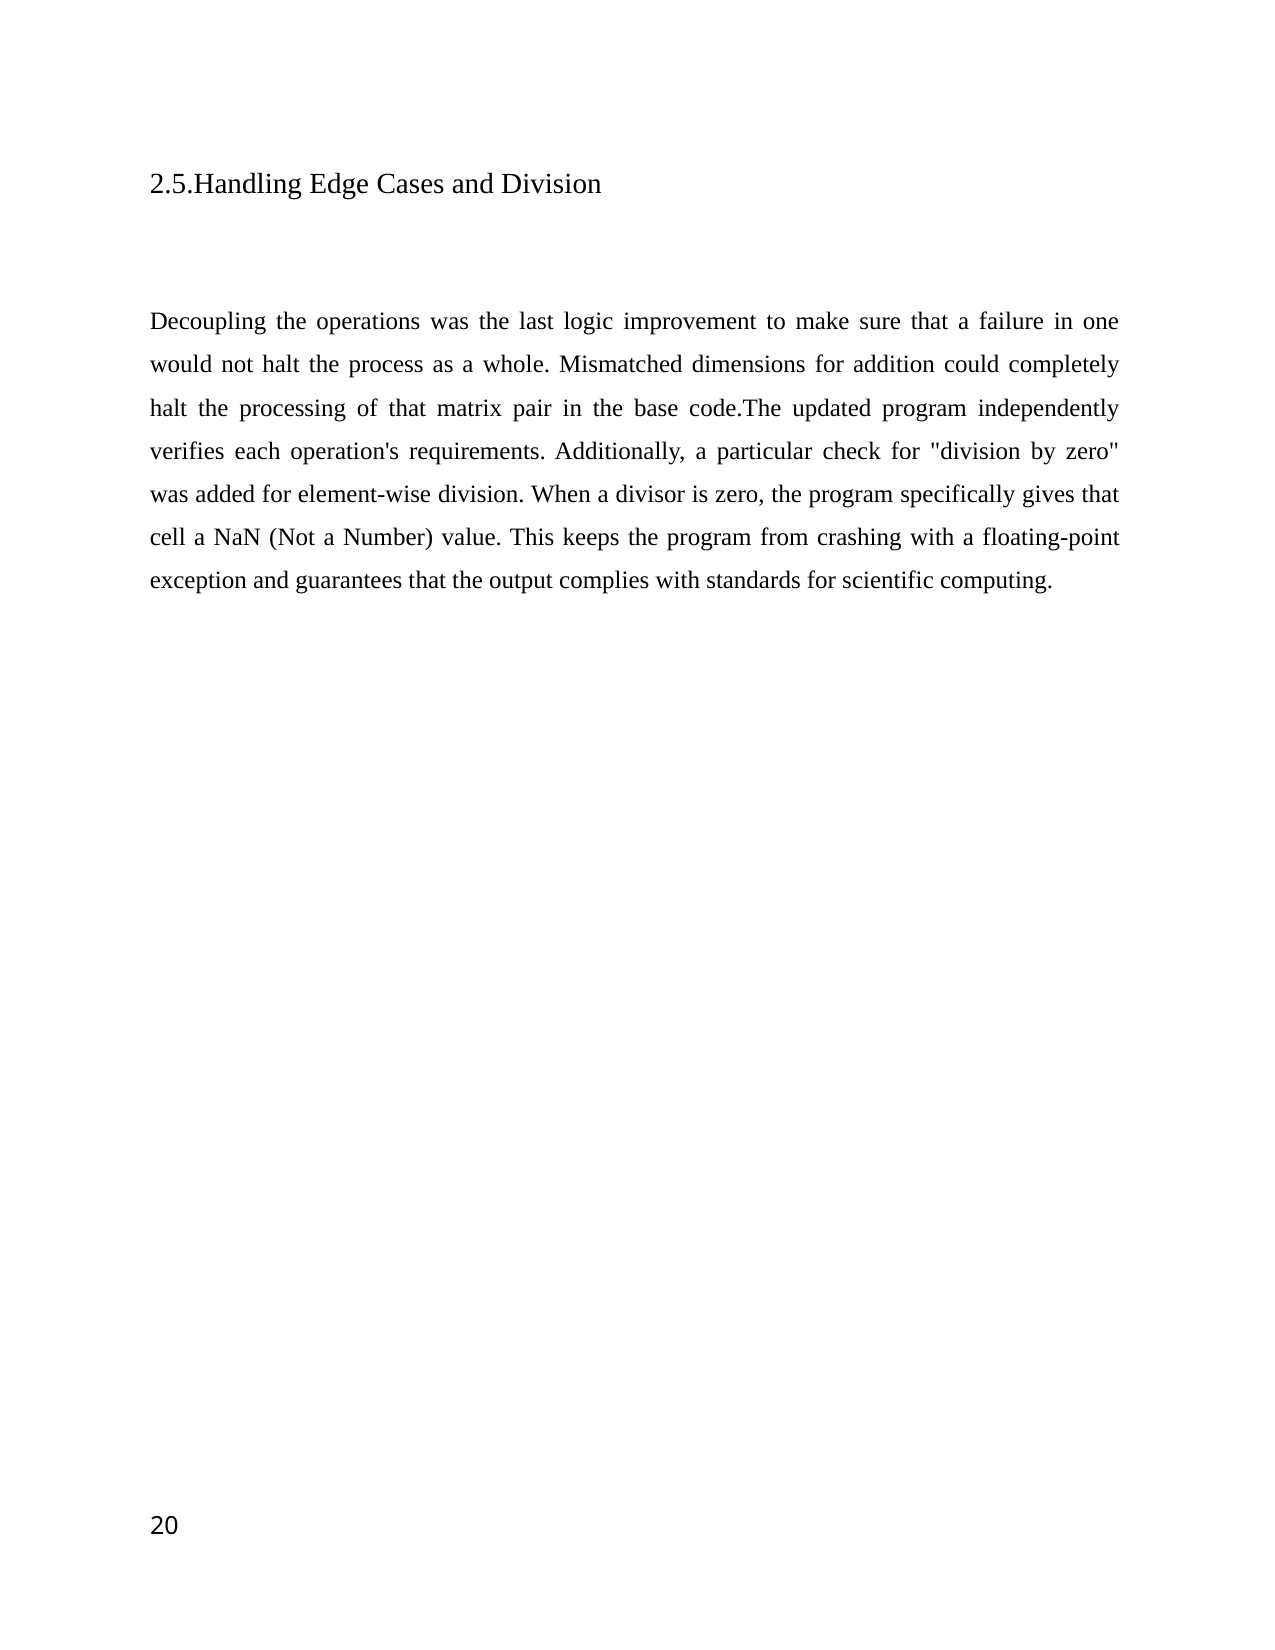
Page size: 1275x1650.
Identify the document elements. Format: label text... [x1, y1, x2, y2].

subtitle 2.5.Handling Edge Cases and Division [149, 167, 1121, 200]
text Decoupling the operations was the last logic improvement to make sure that a failure in one would not halt the process as a whole. Mismatched dimensions for addition could completely halt the processing of that matrix pair in the base code.The updated program independently verifies each operation's requirements. Additionally, a particular check for "division by zero" was added for element-wise division. When a divisor is zero, the program specifically gives that cell a NaN (Not a Number) value. This keeps the program from crashing with a floating-point exception and guarantees that the output complies with standards for scientific computing. [149, 306, 1121, 594]
